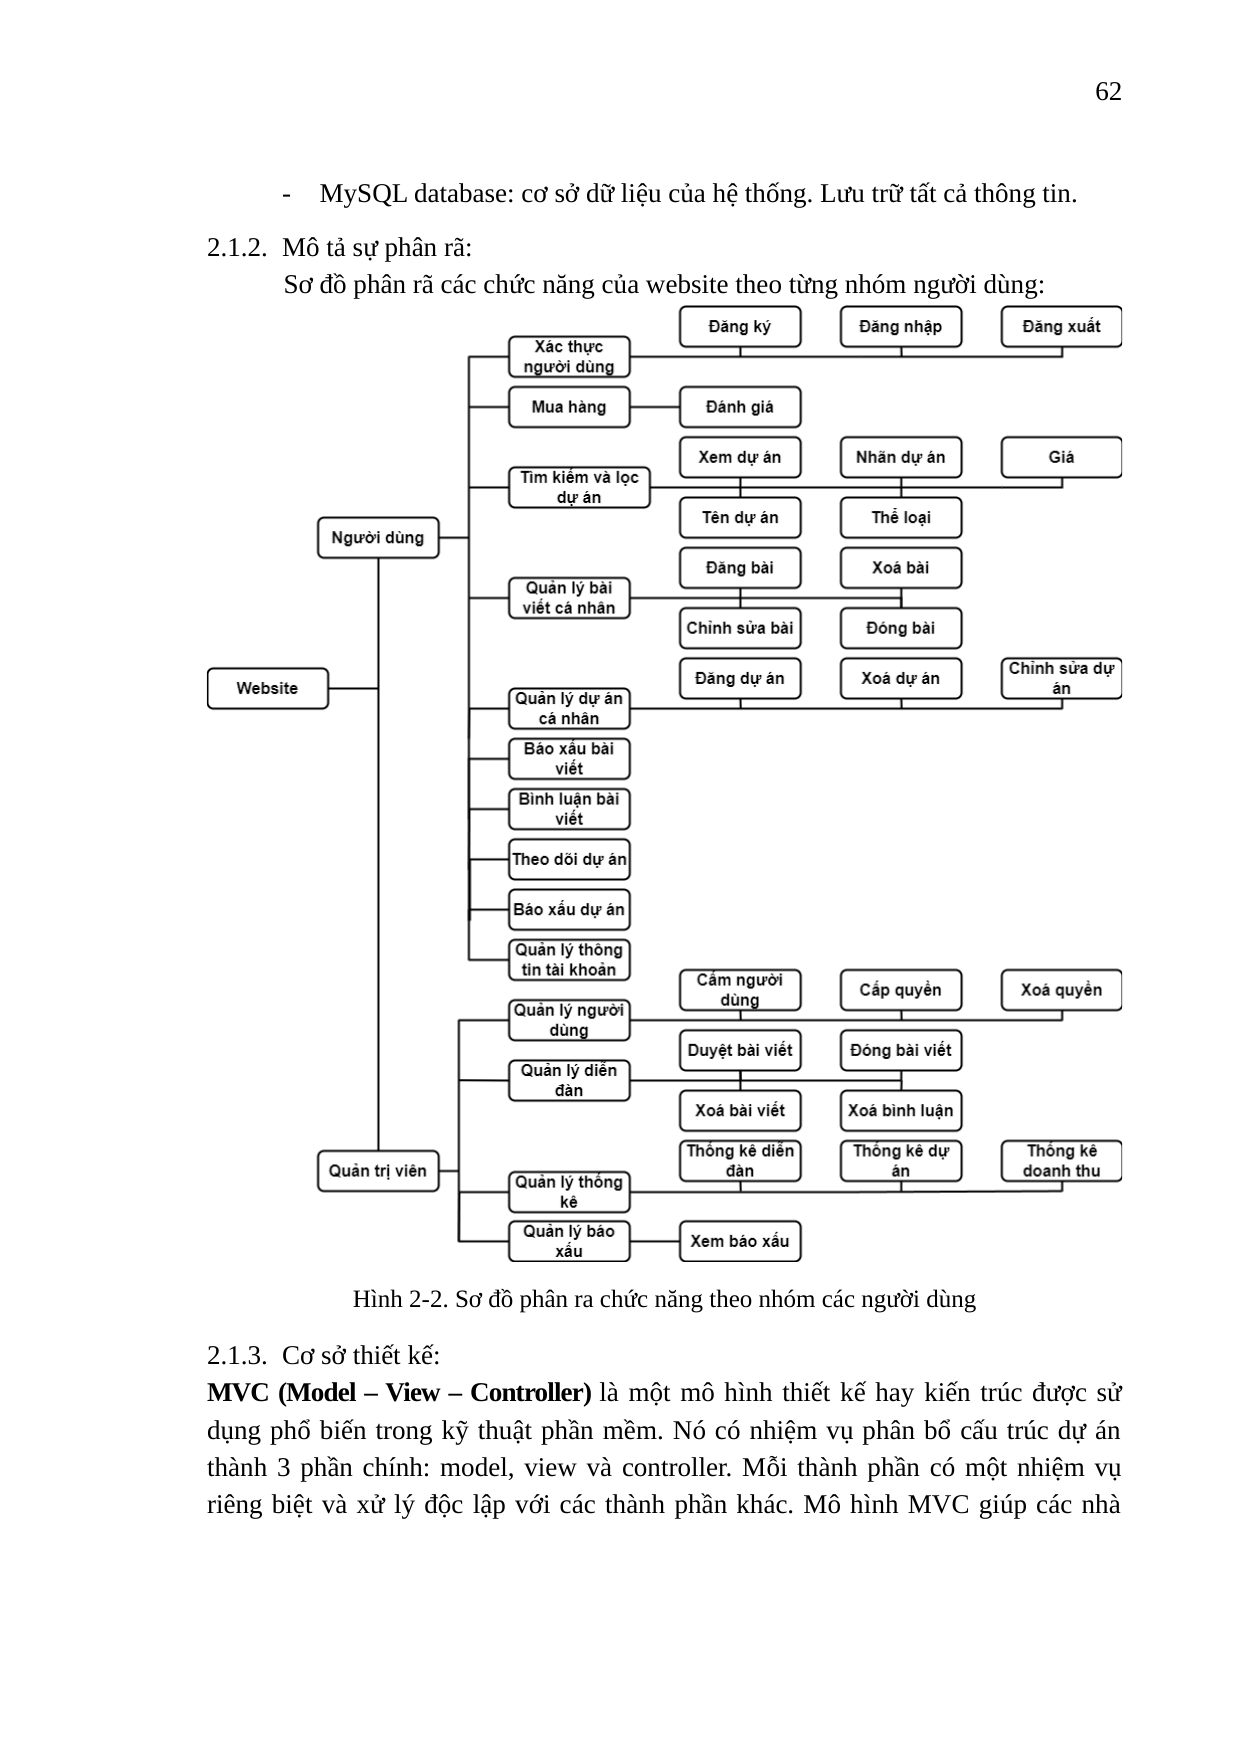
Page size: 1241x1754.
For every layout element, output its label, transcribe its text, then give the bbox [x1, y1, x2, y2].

list MySQL database: cơ sở dữ liệu của hệ thống. Lưu trữ tất cả thông tin. [282, 177, 1122, 208]
subtitle Mô tả sự phân rã: [207, 231, 1122, 262]
text Hình 2-2. Sơ đồ phân ra chức năng theo nhóm các người dùng [207, 1284, 1122, 1313]
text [207, 1377, 1122, 1519]
subtitle Cơ sở thiết kế: [207, 1339, 1122, 1370]
text Sơ đồ phân rã các chức năng của website theo từng nhóm người dùng: [207, 268, 1122, 305]
picture [206, 305, 1123, 1262]
